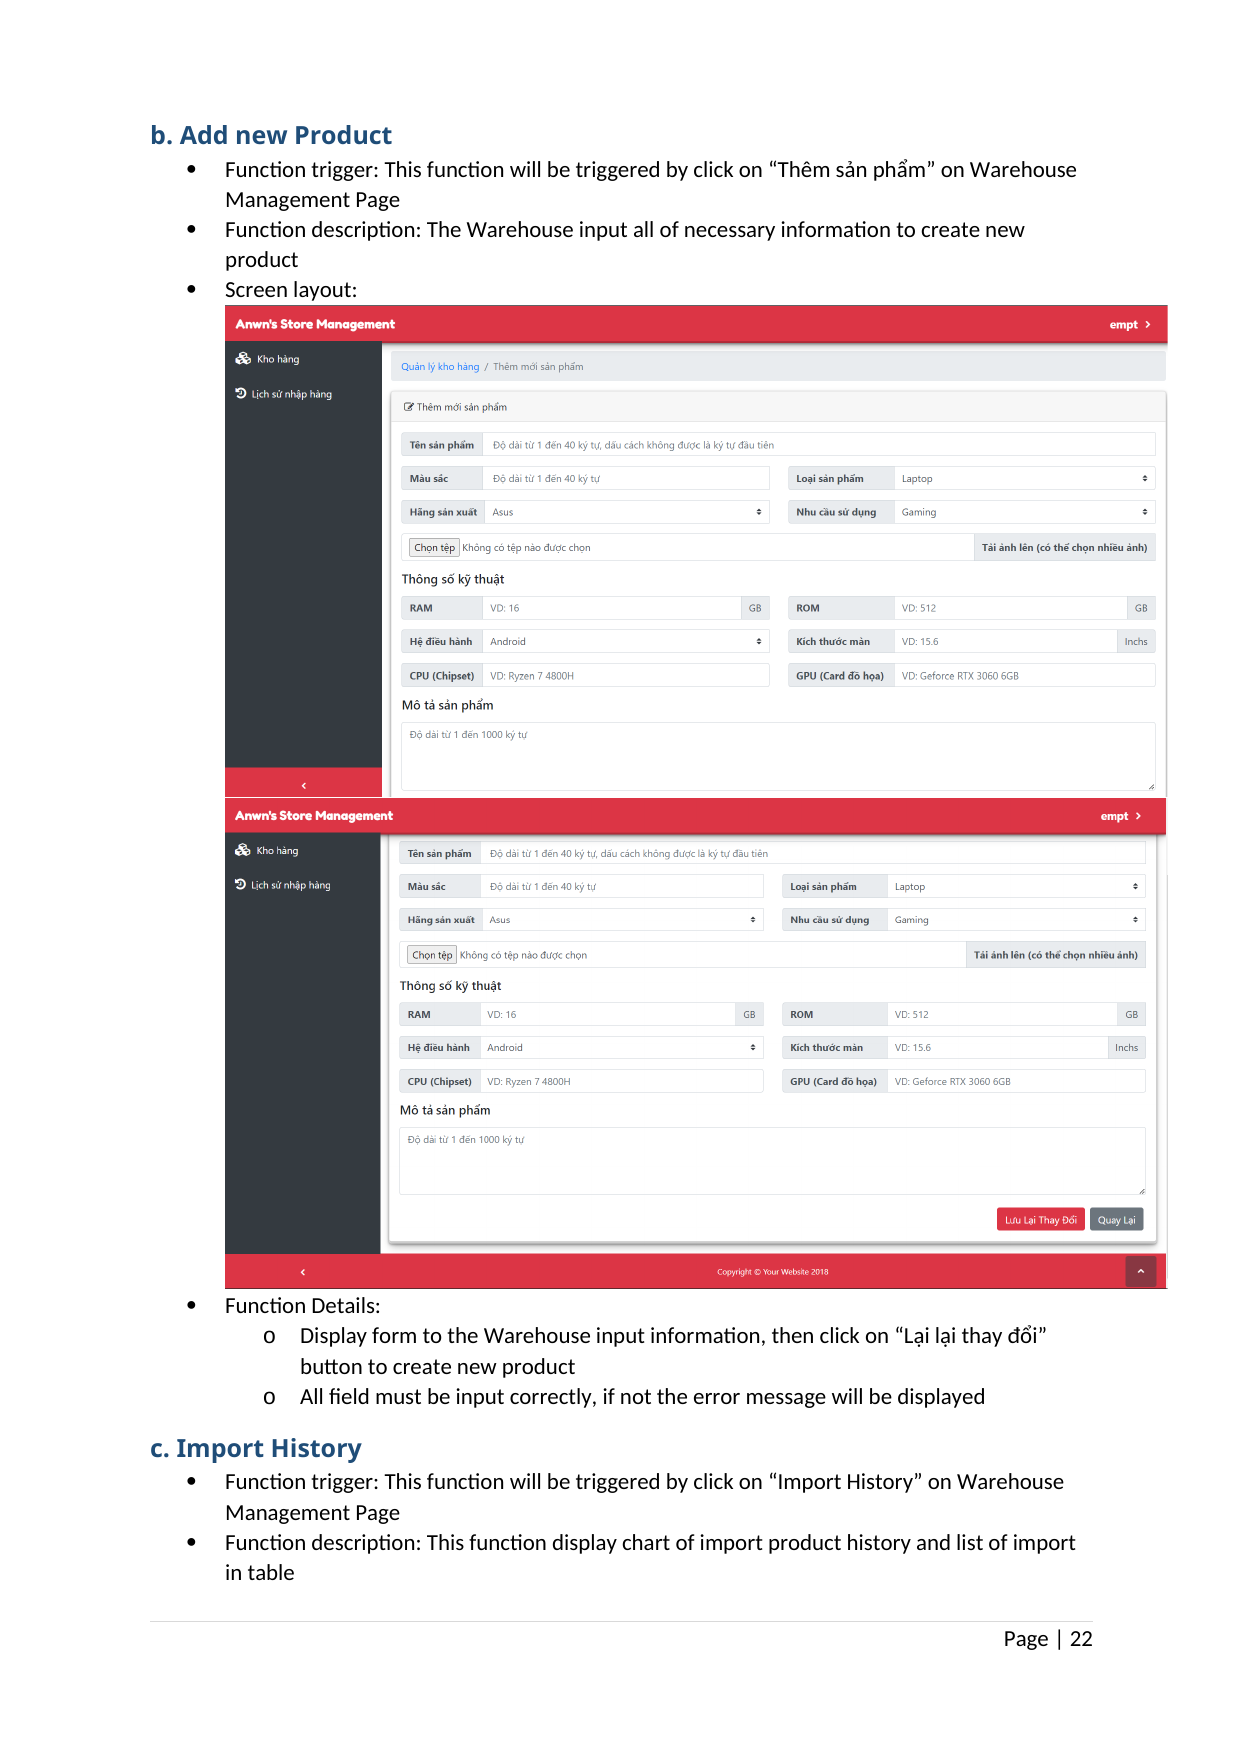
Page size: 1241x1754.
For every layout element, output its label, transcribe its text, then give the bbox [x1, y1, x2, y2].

subtitle c. Import History [150, 1431, 1093, 1465]
picture [225, 798, 1168, 1289]
list Function Details: [187, 1291, 1093, 1319]
list Function description: This function display chart of import product history and list of import in table [187, 1528, 1093, 1586]
list All field must be input correctly, if not the error message will be displayed [262, 1382, 1093, 1412]
list Function trigger: This function will be triggered by click on “Thêm sản phẩm” on Warehouse Management Page [187, 155, 1093, 213]
list Function description: The Warehouse input all of necessary information to create new product [187, 215, 1093, 273]
list Display form to the Warehouse input information, then click on “Lại lại thay đổi” button to create new product [262, 1321, 1093, 1380]
subtitle b. Add new Product [150, 118, 1093, 152]
picture [225, 305, 1168, 797]
list Function trigger: This function will be triggered by click on “Import History” on Warehouse Management Page [187, 1467, 1093, 1526]
list Screen layout: [187, 276, 1093, 303]
